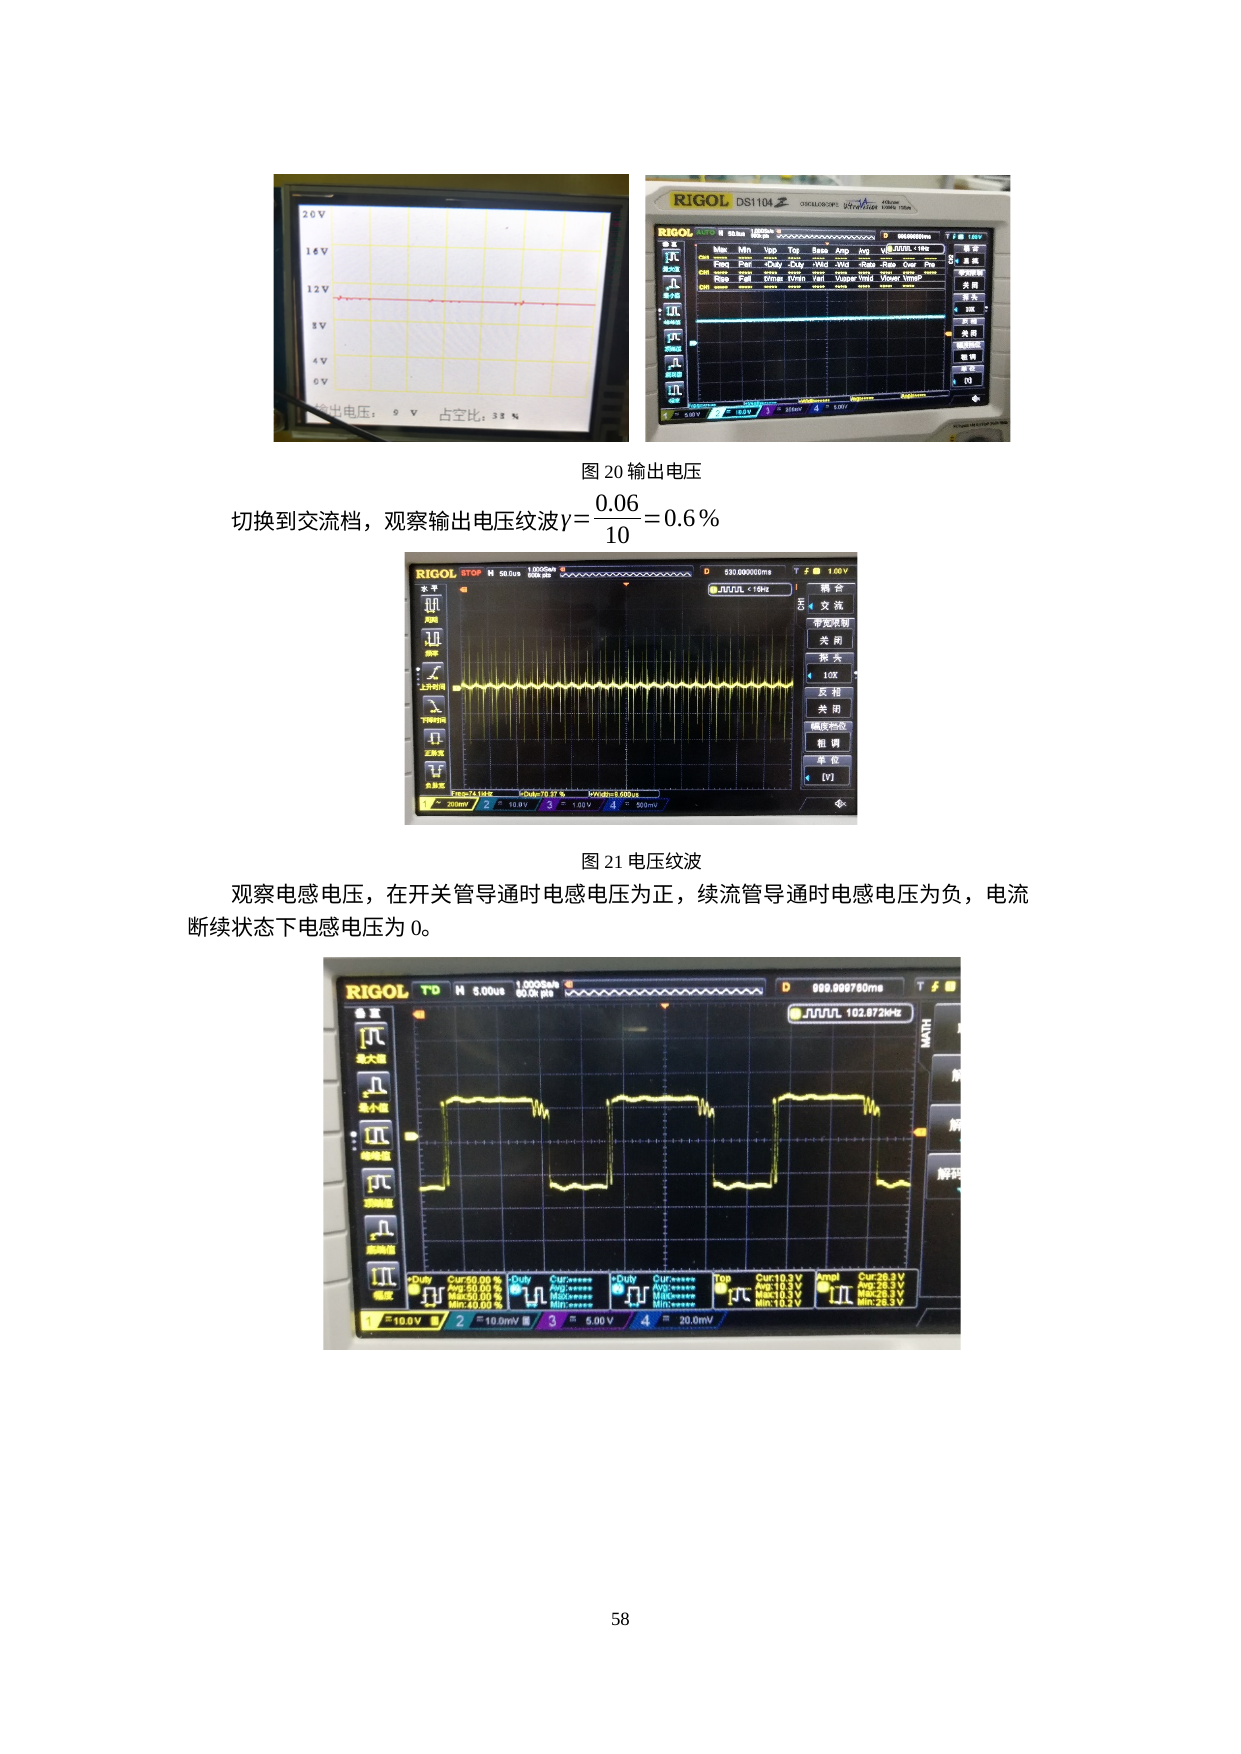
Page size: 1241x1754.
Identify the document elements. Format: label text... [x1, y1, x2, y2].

text 切换到交流档，观察输出电压纹波 [187, 487, 1031, 552]
text 图20 输出电压 [187, 454, 1053, 487]
picture [323, 957, 961, 1350]
text 图21 电压纹波 [187, 844, 1053, 877]
picture [273, 174, 629, 442]
text 观察电感电压，在开关管导通时电感电压为正，续流管导通时电感电压为负，电流断续状态下电感电压为0。 [187, 877, 1031, 942]
picture [645, 175, 1011, 442]
picture [404, 552, 858, 825]
